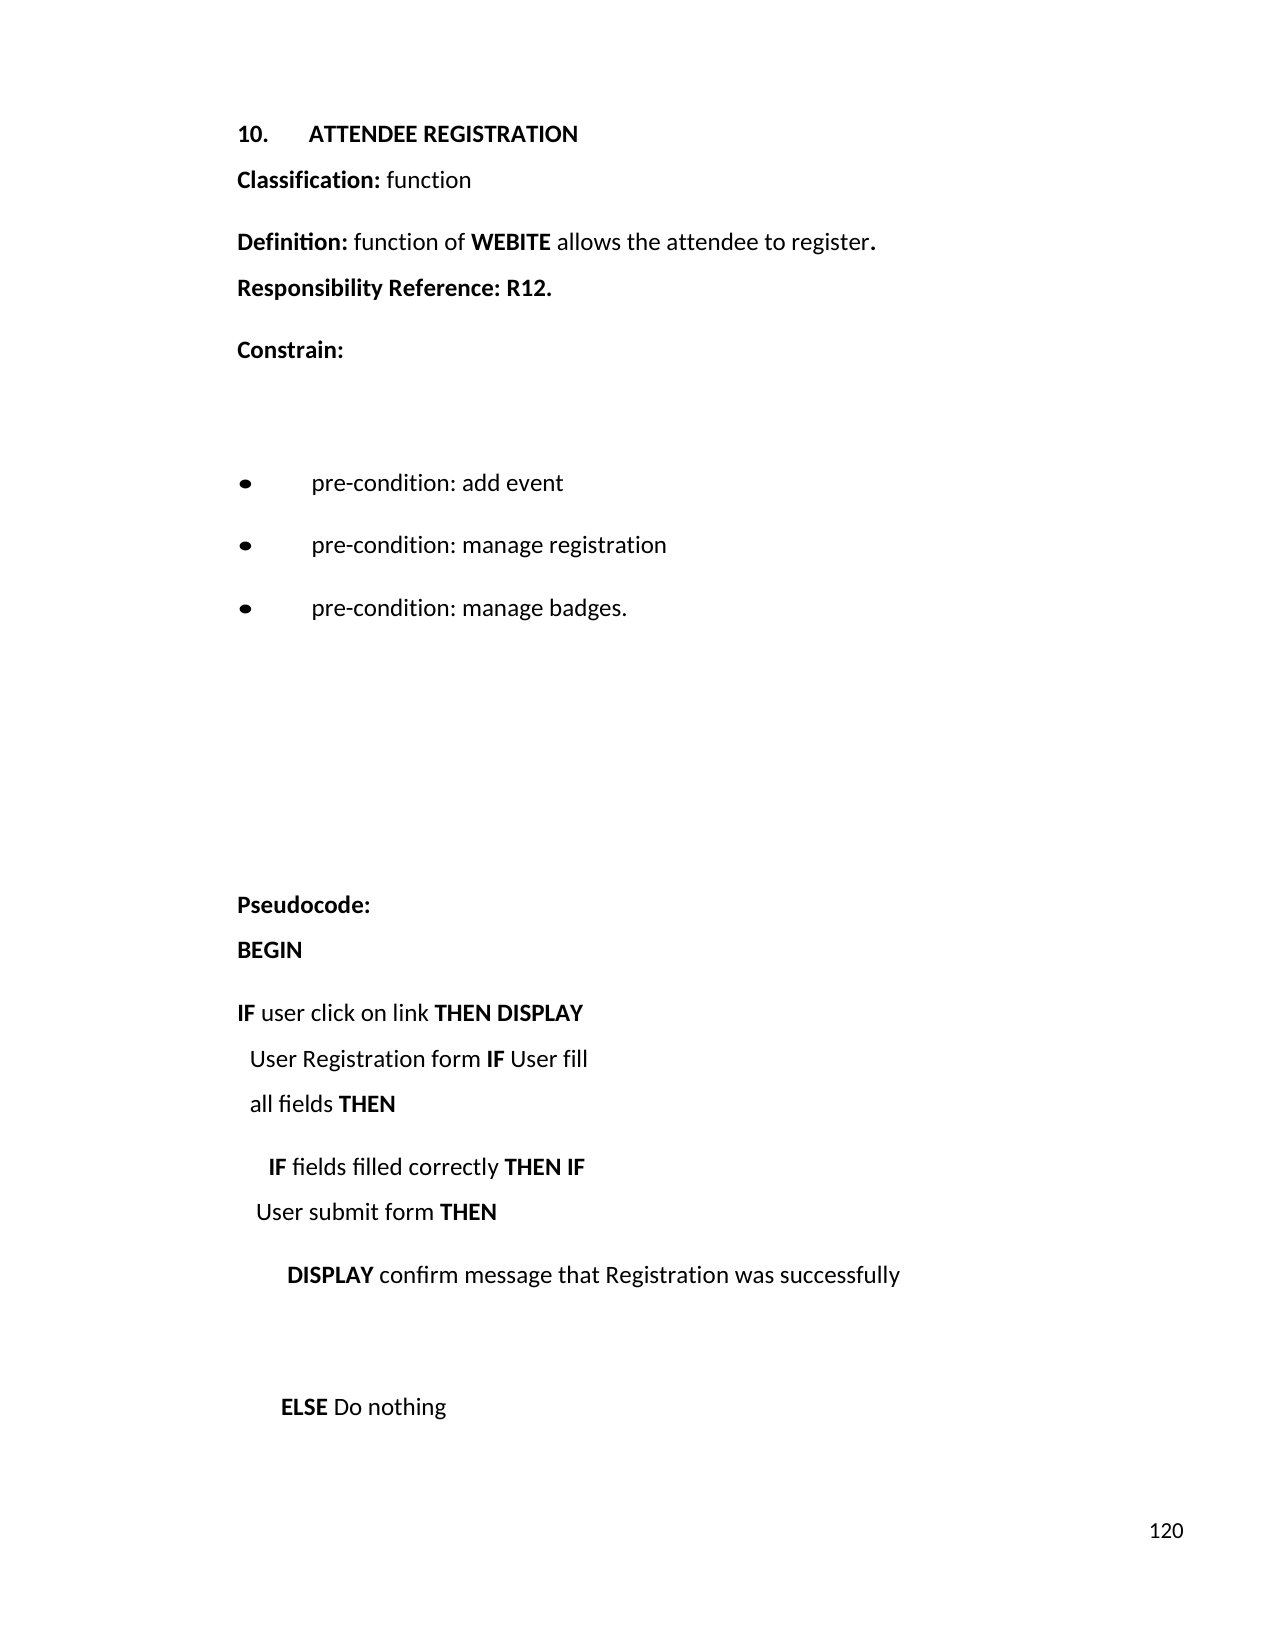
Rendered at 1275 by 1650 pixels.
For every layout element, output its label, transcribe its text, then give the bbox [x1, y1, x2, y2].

text ELSE Do nothing [281, 1391, 1198, 1422]
text DISPLAY confirm message that Registration was successfully [287, 1259, 1198, 1289]
text 10. ATTENDEE REGISTRATION Classification: function [237, 118, 654, 194]
text IF fields filled correctly THEN IF User submit form THEN [256, 1151, 591, 1227]
text • pre-condition: manage registration [237, 529, 1198, 560]
text Definition: function of WEBITE allows the attendee to register. Responsibility Reference: R12. [237, 226, 892, 303]
text Pseudocode: BEGIN [237, 889, 374, 965]
text • pre-condition: manage badges. [237, 592, 1198, 622]
text • pre-condition: add event [237, 467, 1198, 498]
text IF user click on link THEN DISPLAY User Registration form IF User fill all fields THEN [237, 997, 600, 1119]
text Constrain: [237, 334, 1198, 365]
